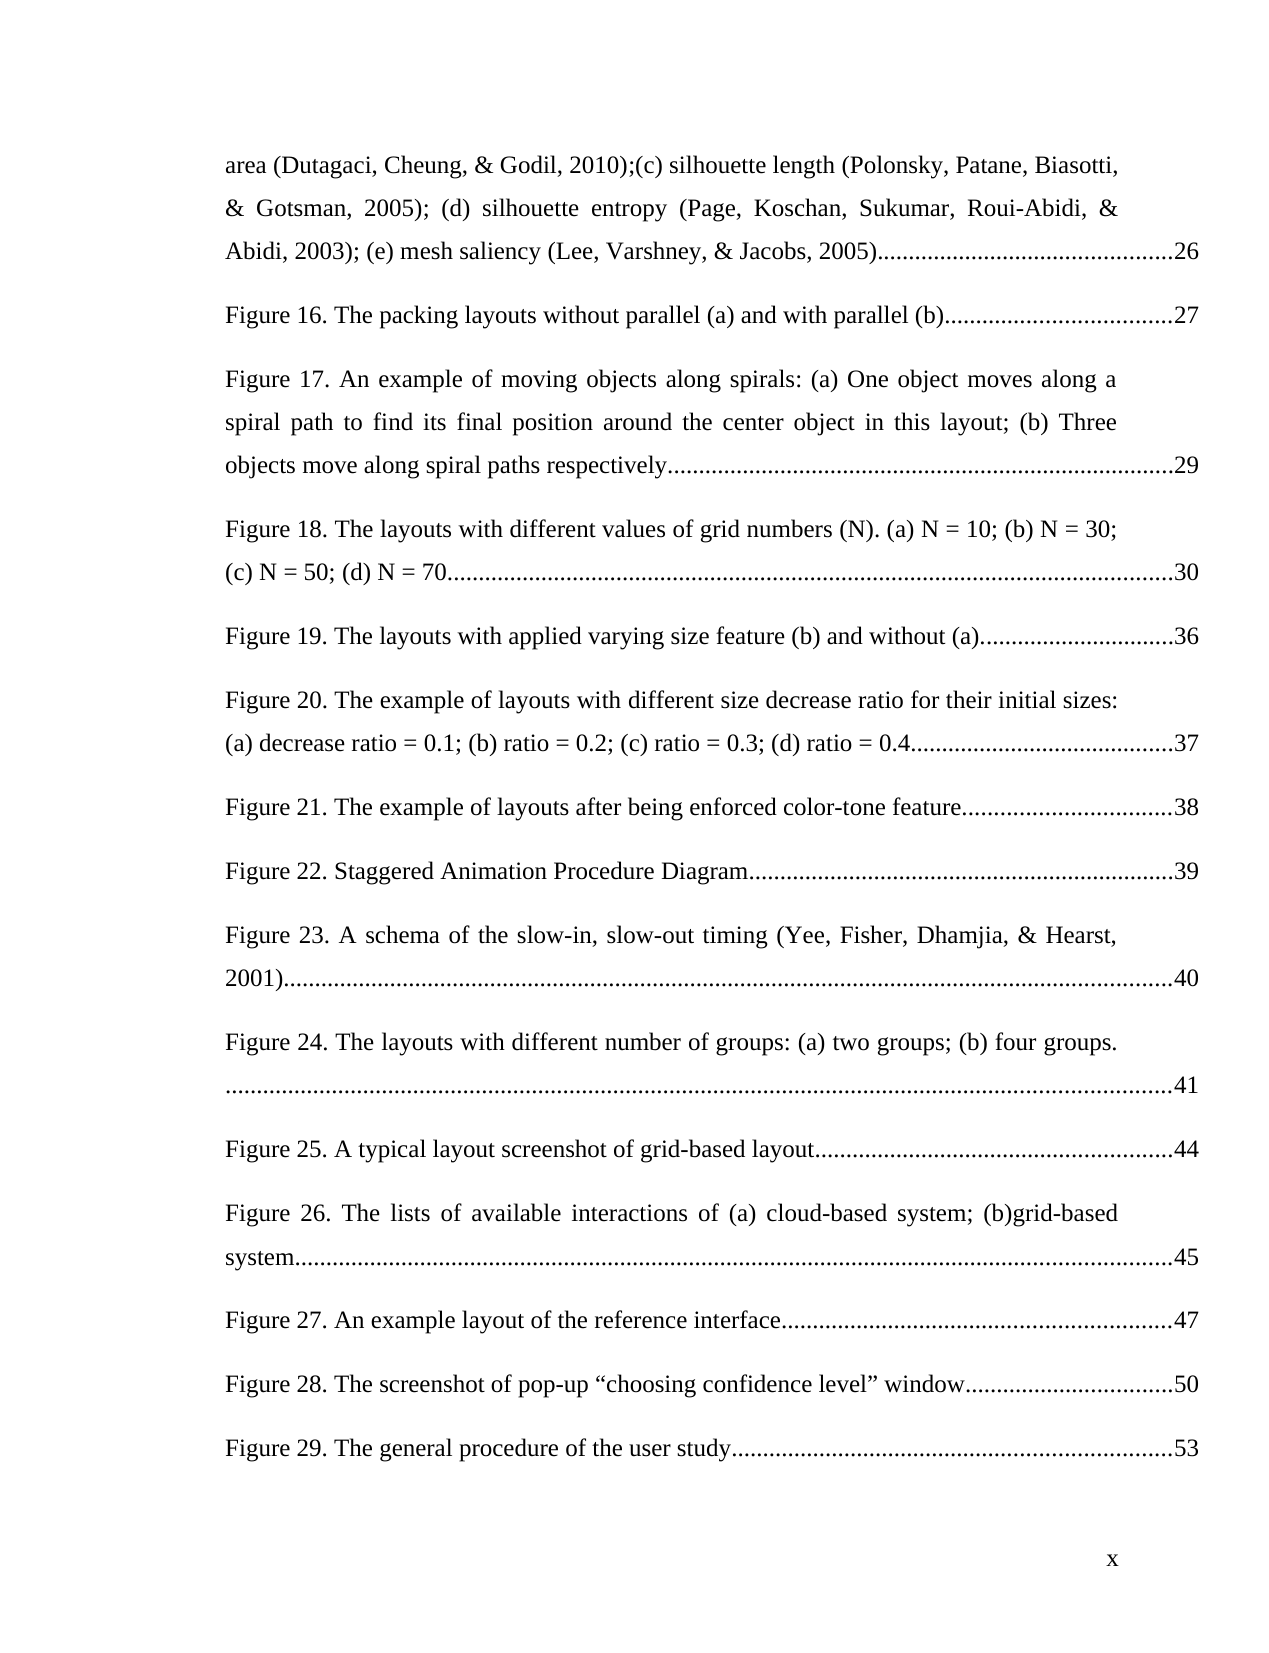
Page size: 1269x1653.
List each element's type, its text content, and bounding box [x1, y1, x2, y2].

text Figure 25. A typical layout screenshot of grid-based layout 44 [225, 1134, 1119, 1163]
text Figure 21. The example of layouts after being enforced color-tone feature. 38 [225, 792, 1119, 821]
text Figure 17. An example of moving objects along spirals: (a) One object moves along a spiral path to find its final position around the center object in this layout; (b) Three objects move along spiral paths respectively. 29 [225, 364, 1119, 479]
text Figure 23. A schema of the slow-in, slow-out timing (Yee, Fisher, Dhamjia, & Hearst, 2001) 40 [225, 920, 1119, 992]
text Figure 28. The screenshot of pop-up “choosing confidence level” window 50 [225, 1369, 1119, 1398]
text Figure 27. An example layout of the reference interface 47 [225, 1306, 1119, 1334]
text Figure 18. The layouts with different values of grid numbers (N). (a) N = 10; (b) N = 30; (c) N = 50; (d) N = 70. 30 [225, 514, 1119, 586]
text Figure 16. The packing layouts without parallel (a) and with parallel (b) 27 [225, 300, 1119, 329]
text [225, 150, 1119, 265]
text Figure 19. The layouts with applied varying size feature (b) and without (a). 36 [225, 621, 1119, 650]
text Figure 22. Staggered Animation Procedure Diagram 39 [225, 856, 1119, 885]
text Figure 20. The example of layouts with different size decrease ratio for their initial sizes: (a) decrease ratio = 0.1; (b) ratio = 0.2; (c) ratio = 0.3; (d) ratio = 0.4. 37 [225, 685, 1119, 757]
text Figure 26. The lists of available interactions of (a) cloud-based system; (b)grid-based system. 45 [225, 1198, 1119, 1270]
text Figure 29. The general procedure of the user study 53 [225, 1433, 1119, 1462]
text Figure 24. The layouts with different number of groups: (a) two groups; (b) four groups. 41 [225, 1027, 1119, 1099]
